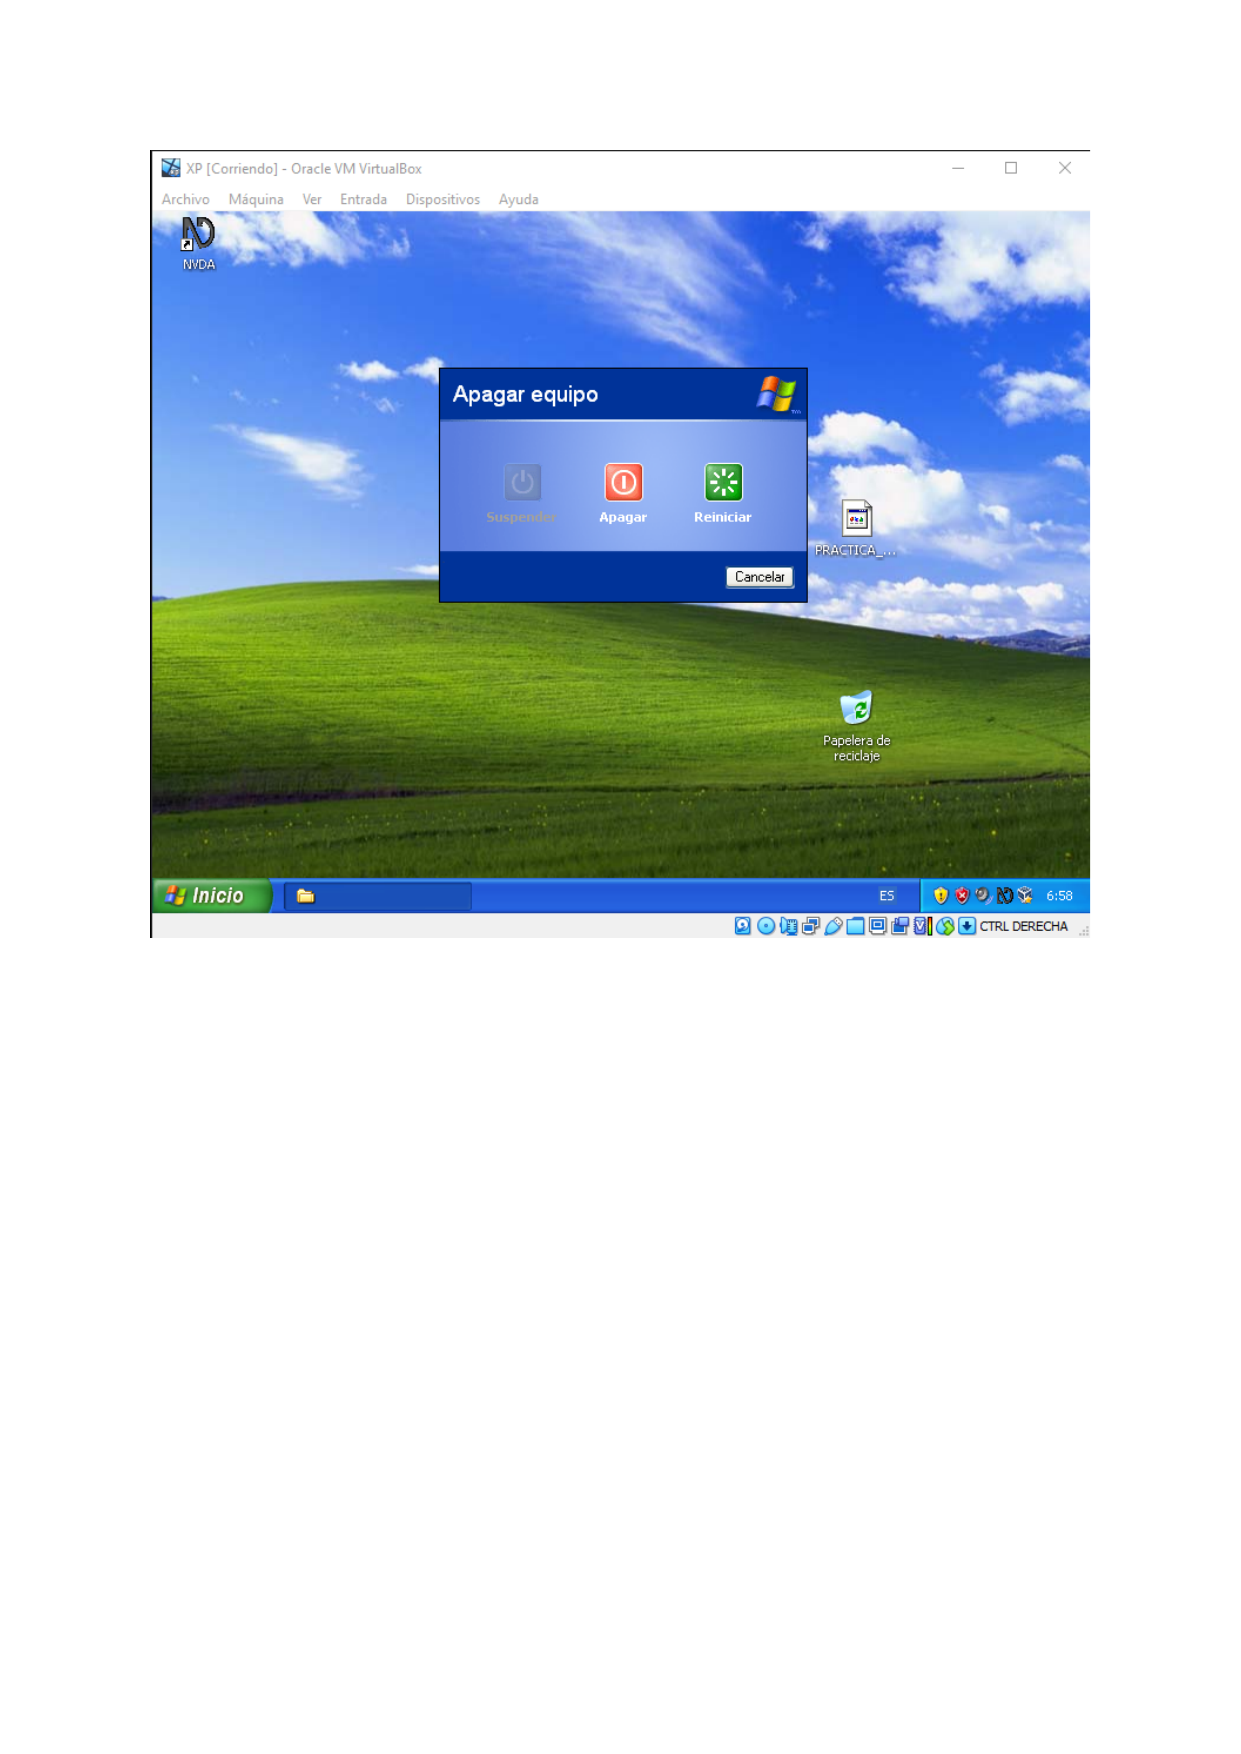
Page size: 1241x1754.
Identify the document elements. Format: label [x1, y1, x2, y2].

picture [150, 150, 1091, 938]
